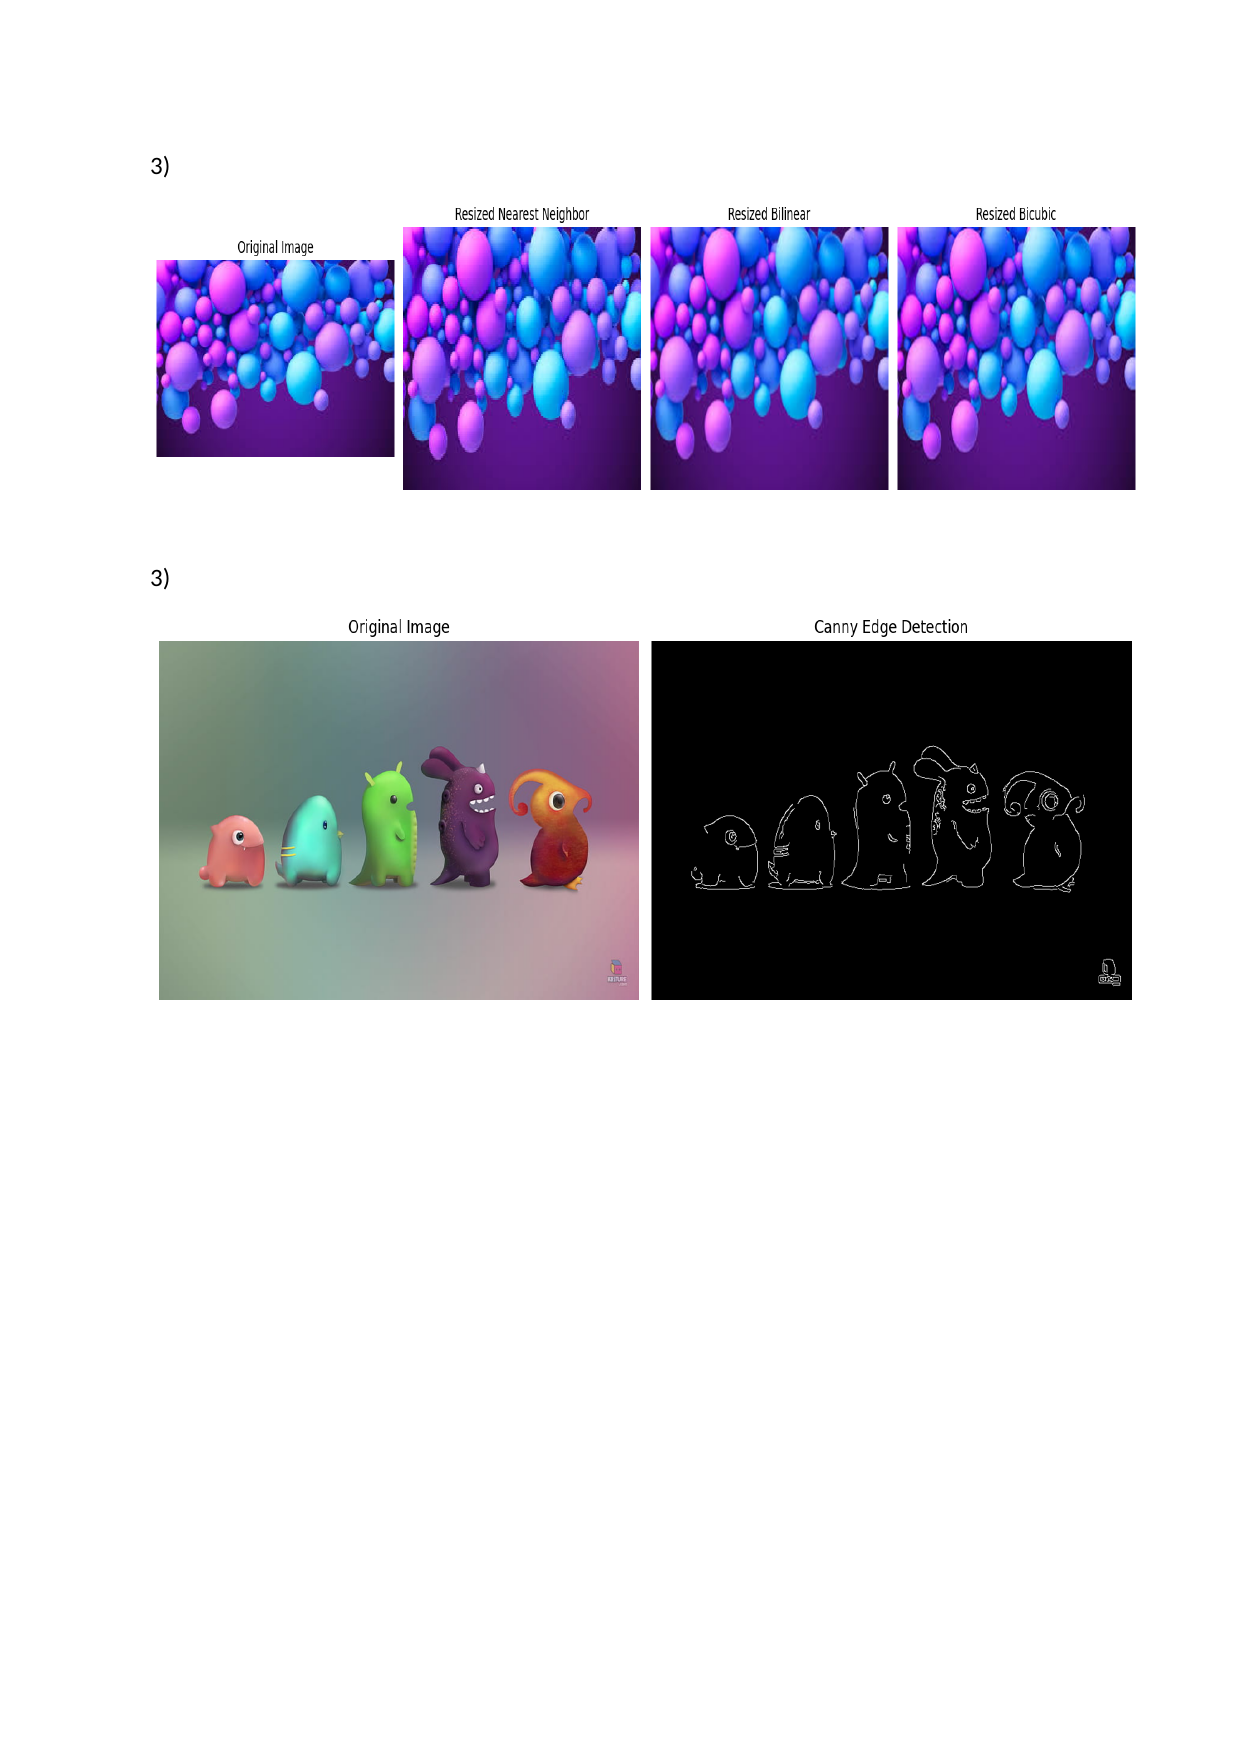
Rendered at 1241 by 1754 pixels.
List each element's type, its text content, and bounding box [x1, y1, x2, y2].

text 3) [150, 150, 1090, 181]
picture [150, 197, 1140, 499]
text 3) [150, 562, 1090, 593]
picture [150, 609, 1138, 1009]
